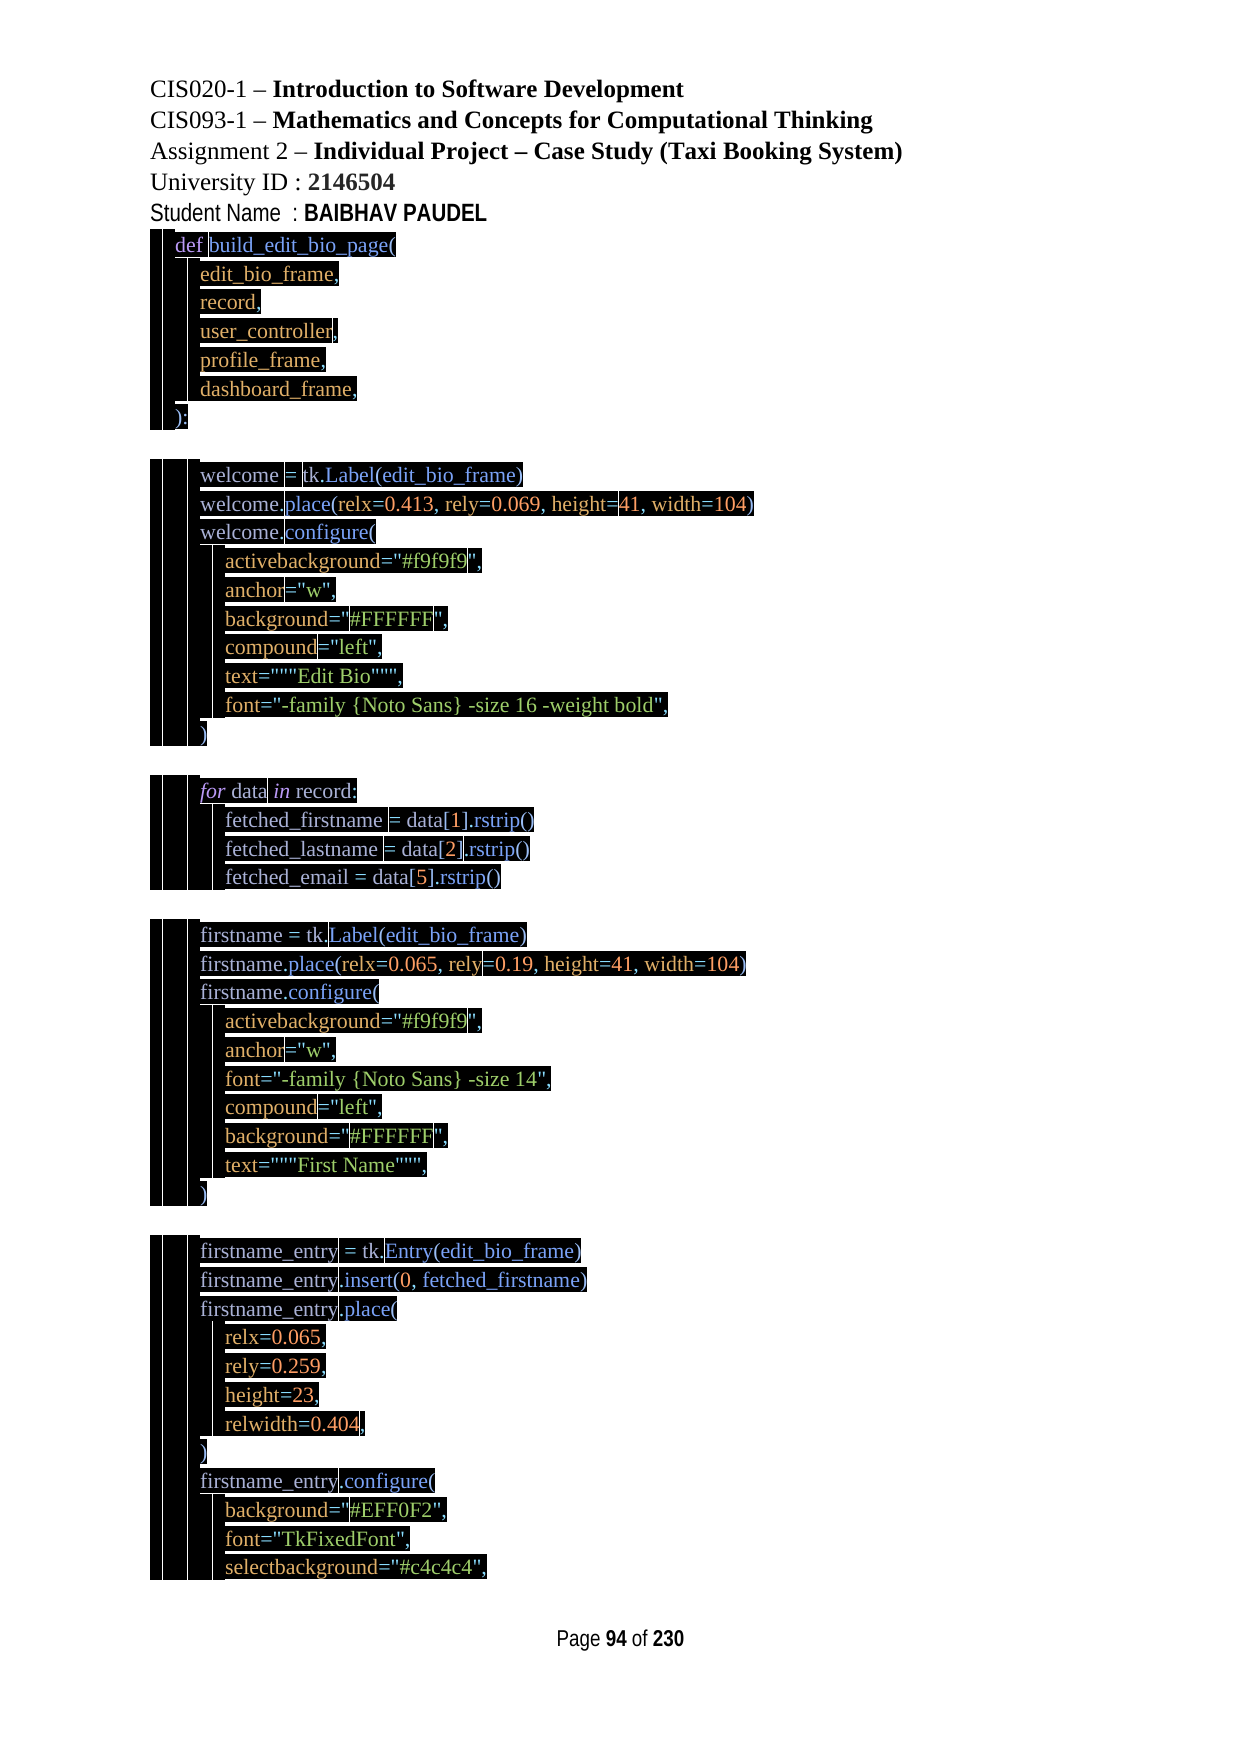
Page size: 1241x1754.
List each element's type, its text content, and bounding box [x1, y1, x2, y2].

text text="""Edit Bio""", [225, 660, 1090, 689]
text firstname_entry = tk.Entry(edit_bio_frame) [200, 1235, 1090, 1264]
text profile_frame, [200, 344, 1090, 373]
text background="#FFFFFF", [225, 603, 1090, 631]
text welcome.place(relx=0.413, rely=0.069, height=41, width=104) [200, 488, 1090, 516]
text firstname_entry.place( [200, 1293, 1090, 1321]
text for data in record: [200, 775, 1090, 804]
text user_controller, [200, 315, 1090, 344]
text fetched_firstname = data[1].rstrip() [225, 804, 1090, 833]
text ) [200, 718, 1090, 746]
text firstname.place(relx=0.065, rely=0.19, height=41, width=104) [200, 948, 1090, 976]
text font="-family {Noto Sans} -size 14", [225, 1063, 1090, 1091]
text height=23, [225, 1379, 1090, 1408]
text firstname_entry.insert(0, fetched_firstname) [200, 1264, 1090, 1293]
text background="#EFF0F2", [225, 1494, 1090, 1523]
text compound="left", [225, 1091, 1090, 1120]
text background="#FFFFFF", [225, 1120, 1090, 1149]
text relwidth=0.404, [225, 1408, 1090, 1436]
text record, [200, 286, 1090, 315]
text edit_bio_frame, [200, 258, 1090, 286]
text font="-family {Noto Sans} -size 16 -weight bold", [225, 689, 1090, 718]
text welcome.configure( [200, 516, 1090, 545]
text activebackground="#f9f9f9", [225, 1005, 1090, 1034]
text dashboard_frame, [200, 373, 1090, 401]
text selectbackground="#c4c4c4", [225, 1551, 1090, 1580]
text activebackground="#f9f9f9", [225, 545, 1090, 574]
text fetched_lastname = data[2].rstrip() [225, 833, 1090, 861]
text ) [200, 1436, 1090, 1465]
text anchor="w", [225, 574, 1090, 603]
text ) [200, 1178, 1090, 1206]
text compound="left", [225, 631, 1090, 660]
text rely=0.259, [225, 1350, 1090, 1379]
text ): [175, 401, 1090, 430]
text text="""First Name""", [225, 1149, 1090, 1178]
text fetched_email = data[5].rstrip() [225, 861, 1090, 890]
text firstname = tk.Label(edit_bio_frame) [200, 919, 1090, 948]
text relx=0.065, [225, 1321, 1090, 1350]
text welcome = tk.Label(edit_bio_frame) [200, 459, 1090, 488]
text firstname.configure( [200, 976, 1090, 1005]
text font="TkFixedFont", [225, 1523, 1090, 1551]
text def build_edit_bio_page( [175, 229, 1090, 258]
text anchor="w", [225, 1034, 1090, 1063]
text firstname_entry.configure( [200, 1465, 1090, 1494]
